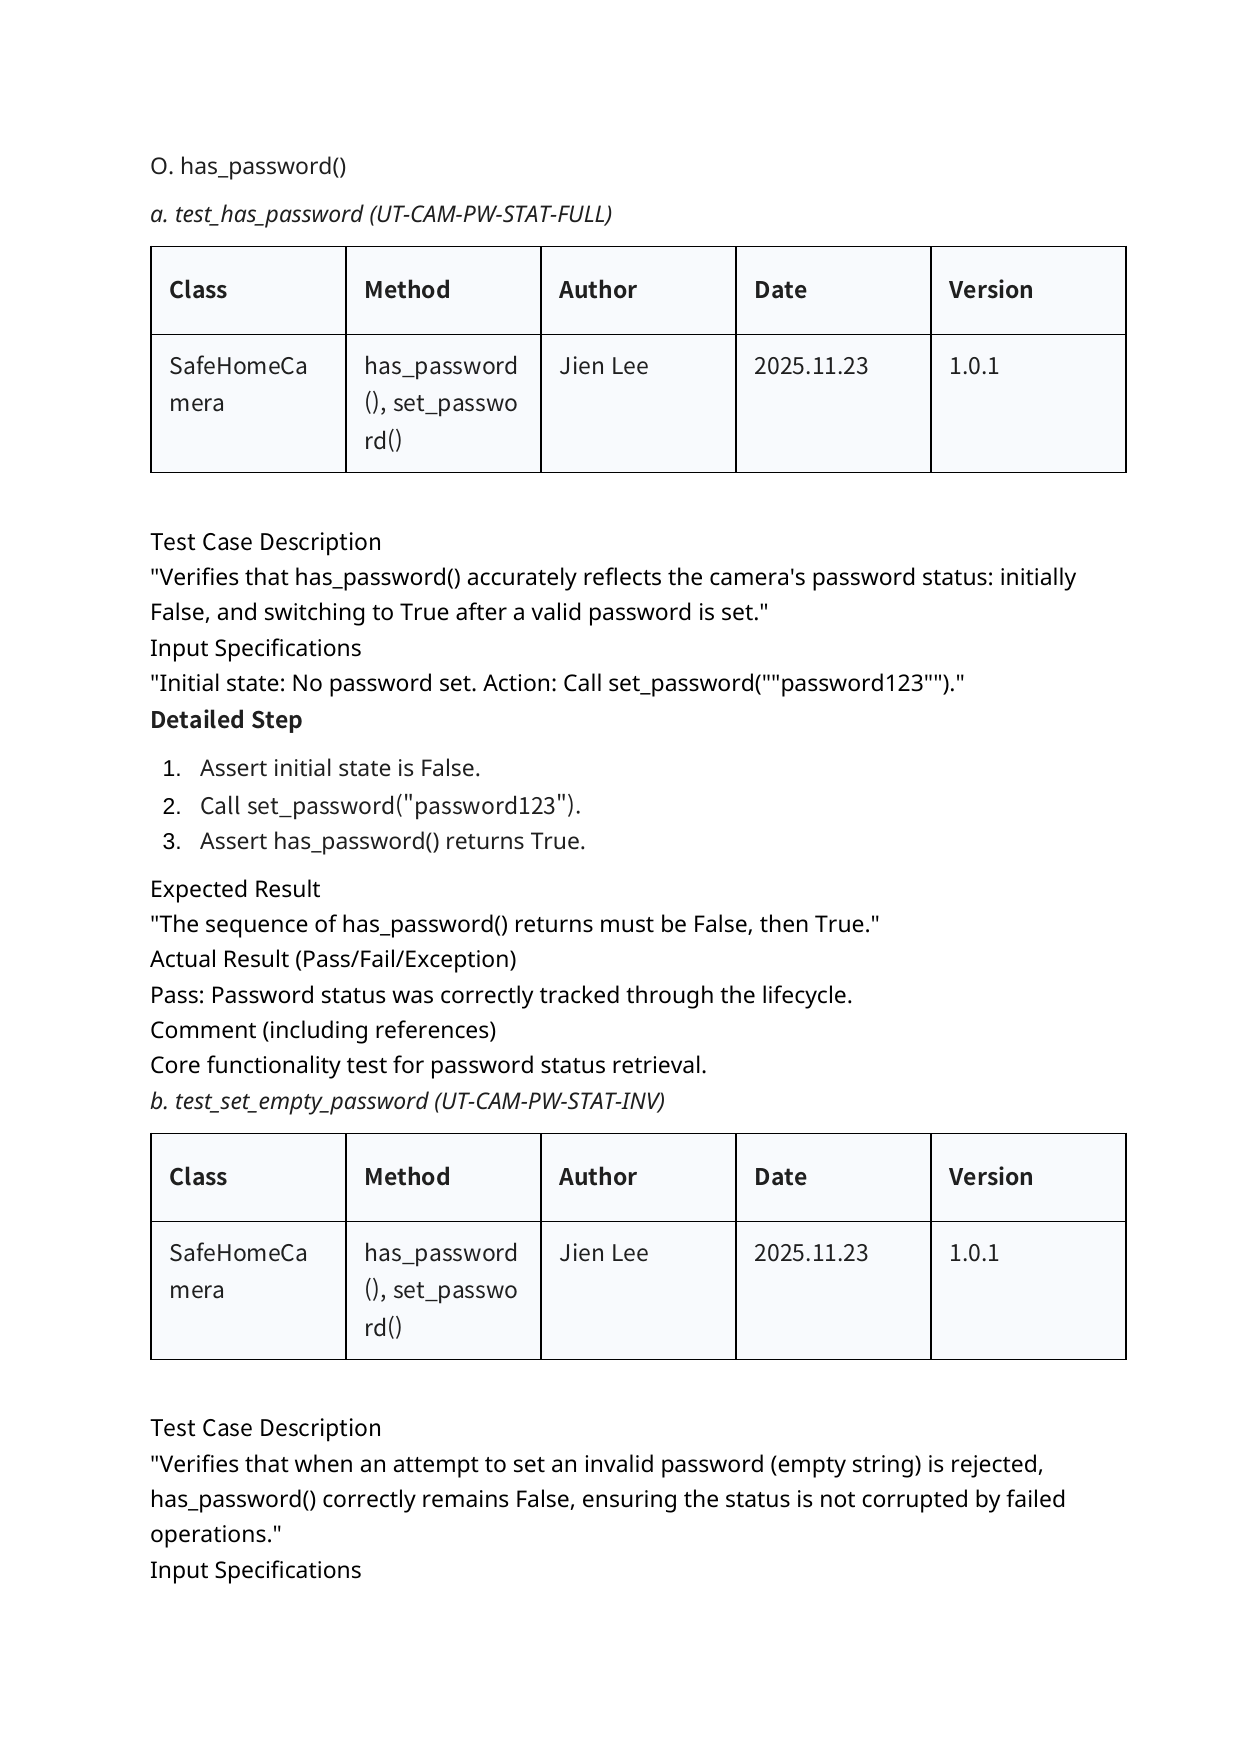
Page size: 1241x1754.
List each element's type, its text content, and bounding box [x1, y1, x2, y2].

text Test Case Description [150, 1410, 1090, 1443]
text "Verifies that when an attempt to set an invalid password (empty string) is rejected, has_password() correctly remains False, ensuring the status is not corrupted by failed operations." [150, 1448, 1090, 1550]
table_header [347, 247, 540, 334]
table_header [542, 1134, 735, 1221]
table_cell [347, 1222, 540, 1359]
text Input Specifications [150, 632, 1090, 663]
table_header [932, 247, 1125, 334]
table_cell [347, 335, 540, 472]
subtitle O. has_password() [150, 150, 1090, 181]
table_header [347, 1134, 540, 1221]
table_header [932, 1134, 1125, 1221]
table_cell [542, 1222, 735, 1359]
text Expected Result [150, 873, 1090, 904]
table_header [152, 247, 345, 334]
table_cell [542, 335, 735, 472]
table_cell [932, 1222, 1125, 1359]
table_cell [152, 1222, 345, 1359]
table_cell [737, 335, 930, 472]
subtitle b. test_set_empty_password (UT-CAM-PW-STAT-INV) [150, 1085, 1090, 1116]
subtitle a. test_has_password (UT-CAM-PW-STAT-FULL) [150, 198, 1090, 229]
text Detailed Step [150, 702, 1090, 735]
list Call set_password("password123"). [162, 787, 1090, 821]
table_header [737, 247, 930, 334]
text "Initial state: No password set. Action: Call set_password(""password123"")." [150, 667, 1090, 698]
text "Verifies that has_password() accurately reflects the camera's password status: initially False, and switching to True after a valid password is set." [150, 561, 1090, 627]
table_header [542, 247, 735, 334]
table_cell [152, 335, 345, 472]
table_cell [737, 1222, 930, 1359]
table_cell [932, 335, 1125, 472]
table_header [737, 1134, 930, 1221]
text Input Specifications [150, 1554, 1090, 1585]
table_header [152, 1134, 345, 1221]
text Core functionality test for password status retrieval. [150, 1049, 1090, 1081]
text Comment (including references) [150, 1014, 1090, 1045]
text Test Case Description [150, 523, 1090, 557]
list Assert initial state is False. [162, 752, 1090, 783]
text "The sequence of has_password() returns must be False, then True." [150, 908, 1090, 939]
list Assert has_password() returns True. [162, 825, 1090, 856]
text Pass: Password status was correctly tracked through the lifecycle. [150, 979, 1090, 1010]
text Actual Result (Pass/Fail/Exception) [150, 943, 1090, 975]
